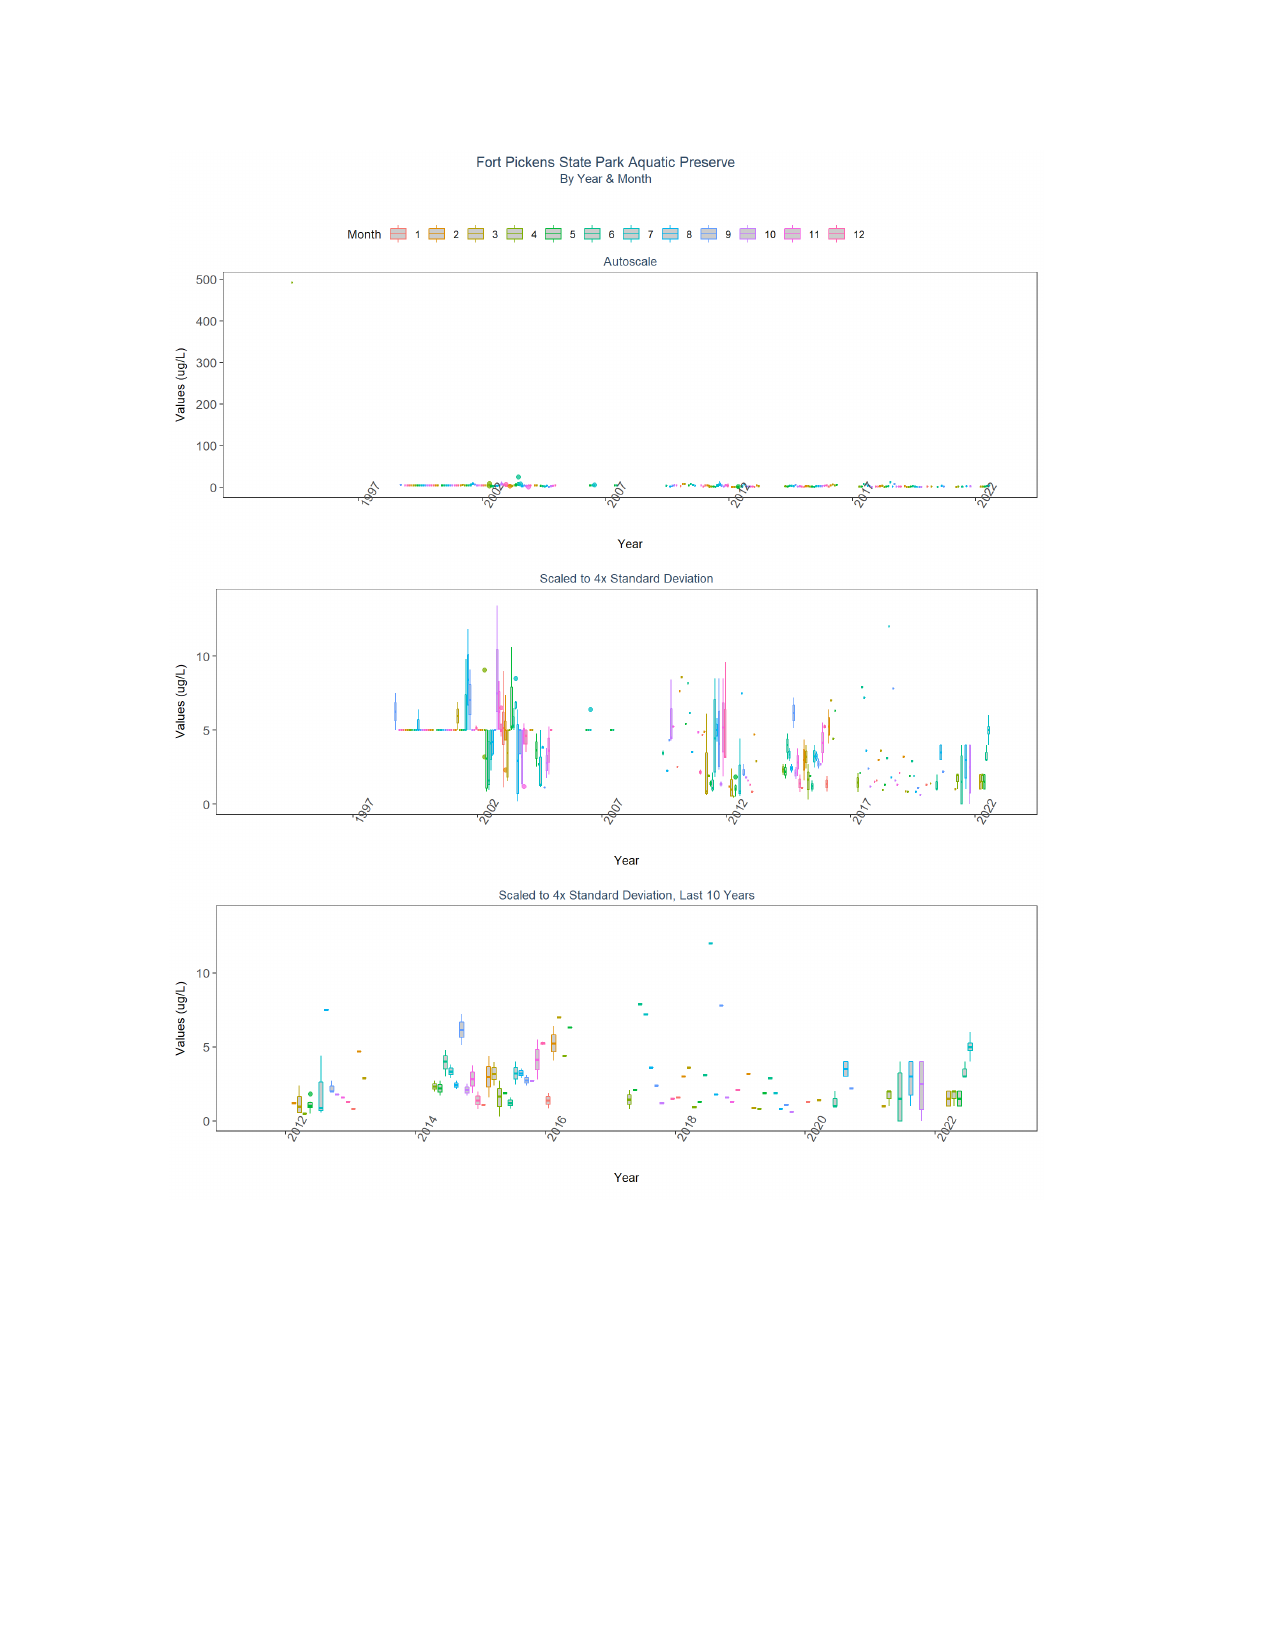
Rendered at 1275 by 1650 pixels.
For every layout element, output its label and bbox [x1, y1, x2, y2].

picture [168, 150, 1044, 1200]
